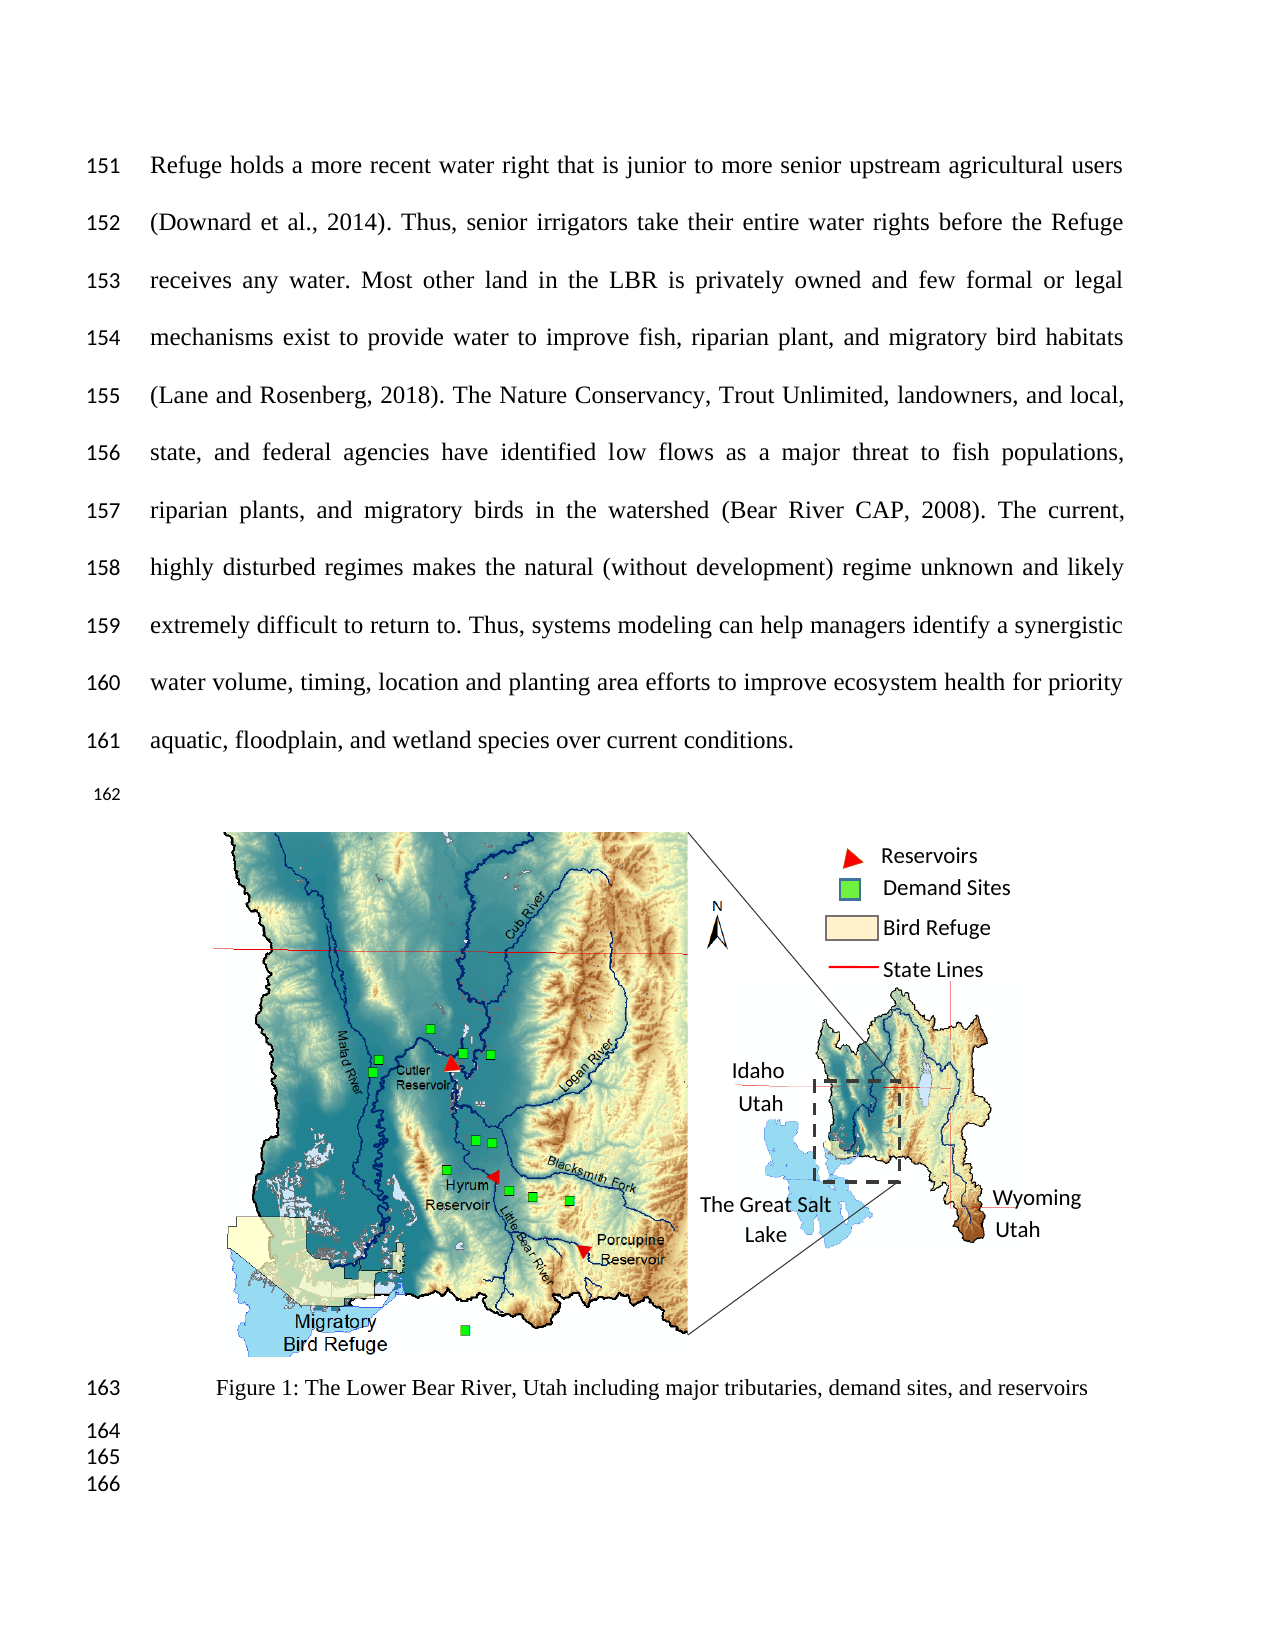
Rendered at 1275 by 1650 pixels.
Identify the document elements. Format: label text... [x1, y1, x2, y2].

picture [695, 886, 736, 954]
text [150, 150, 1125, 754]
picture [1026, 1195, 1031, 1204]
picture [735, 981, 1031, 1255]
picture [213, 832, 688, 1357]
